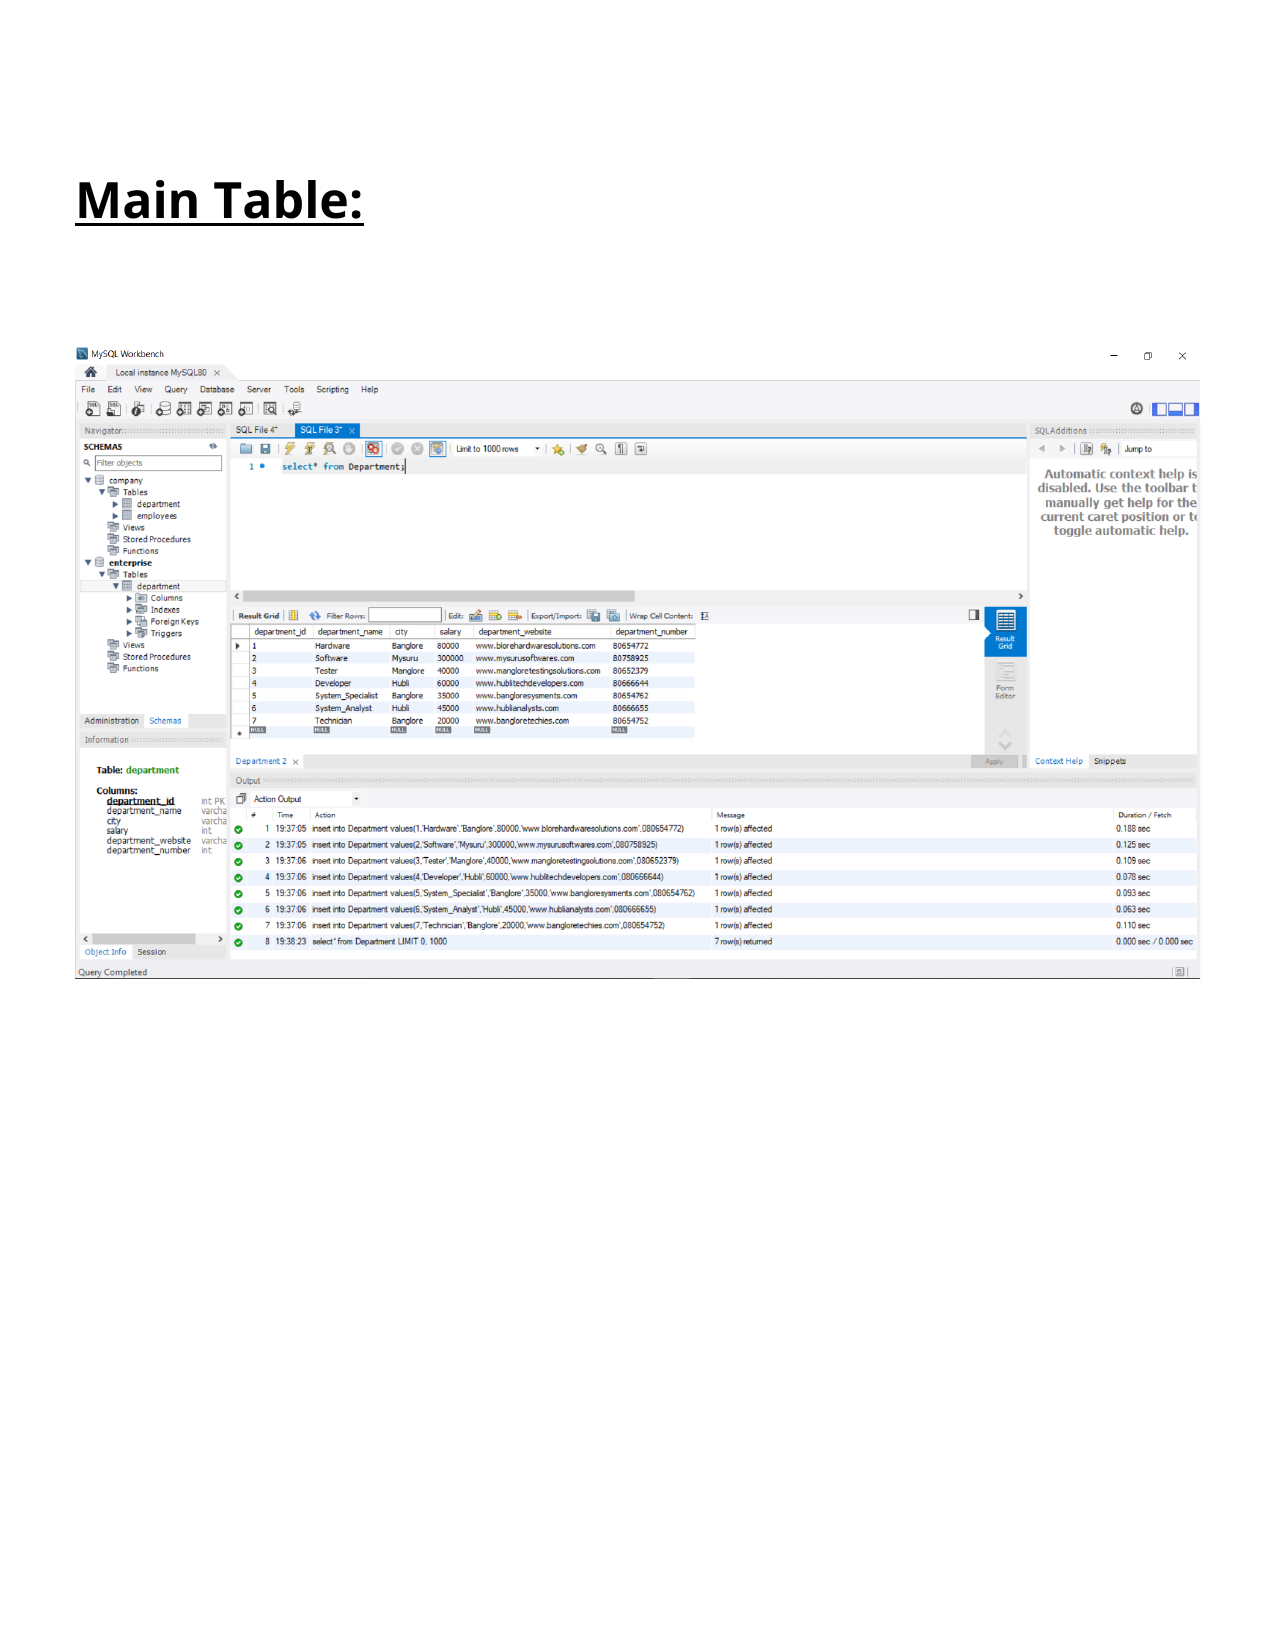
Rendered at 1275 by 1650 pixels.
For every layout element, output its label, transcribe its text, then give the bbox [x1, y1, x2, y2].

picture [75, 345, 1200, 979]
text Main Table: [75, 165, 1200, 233]
